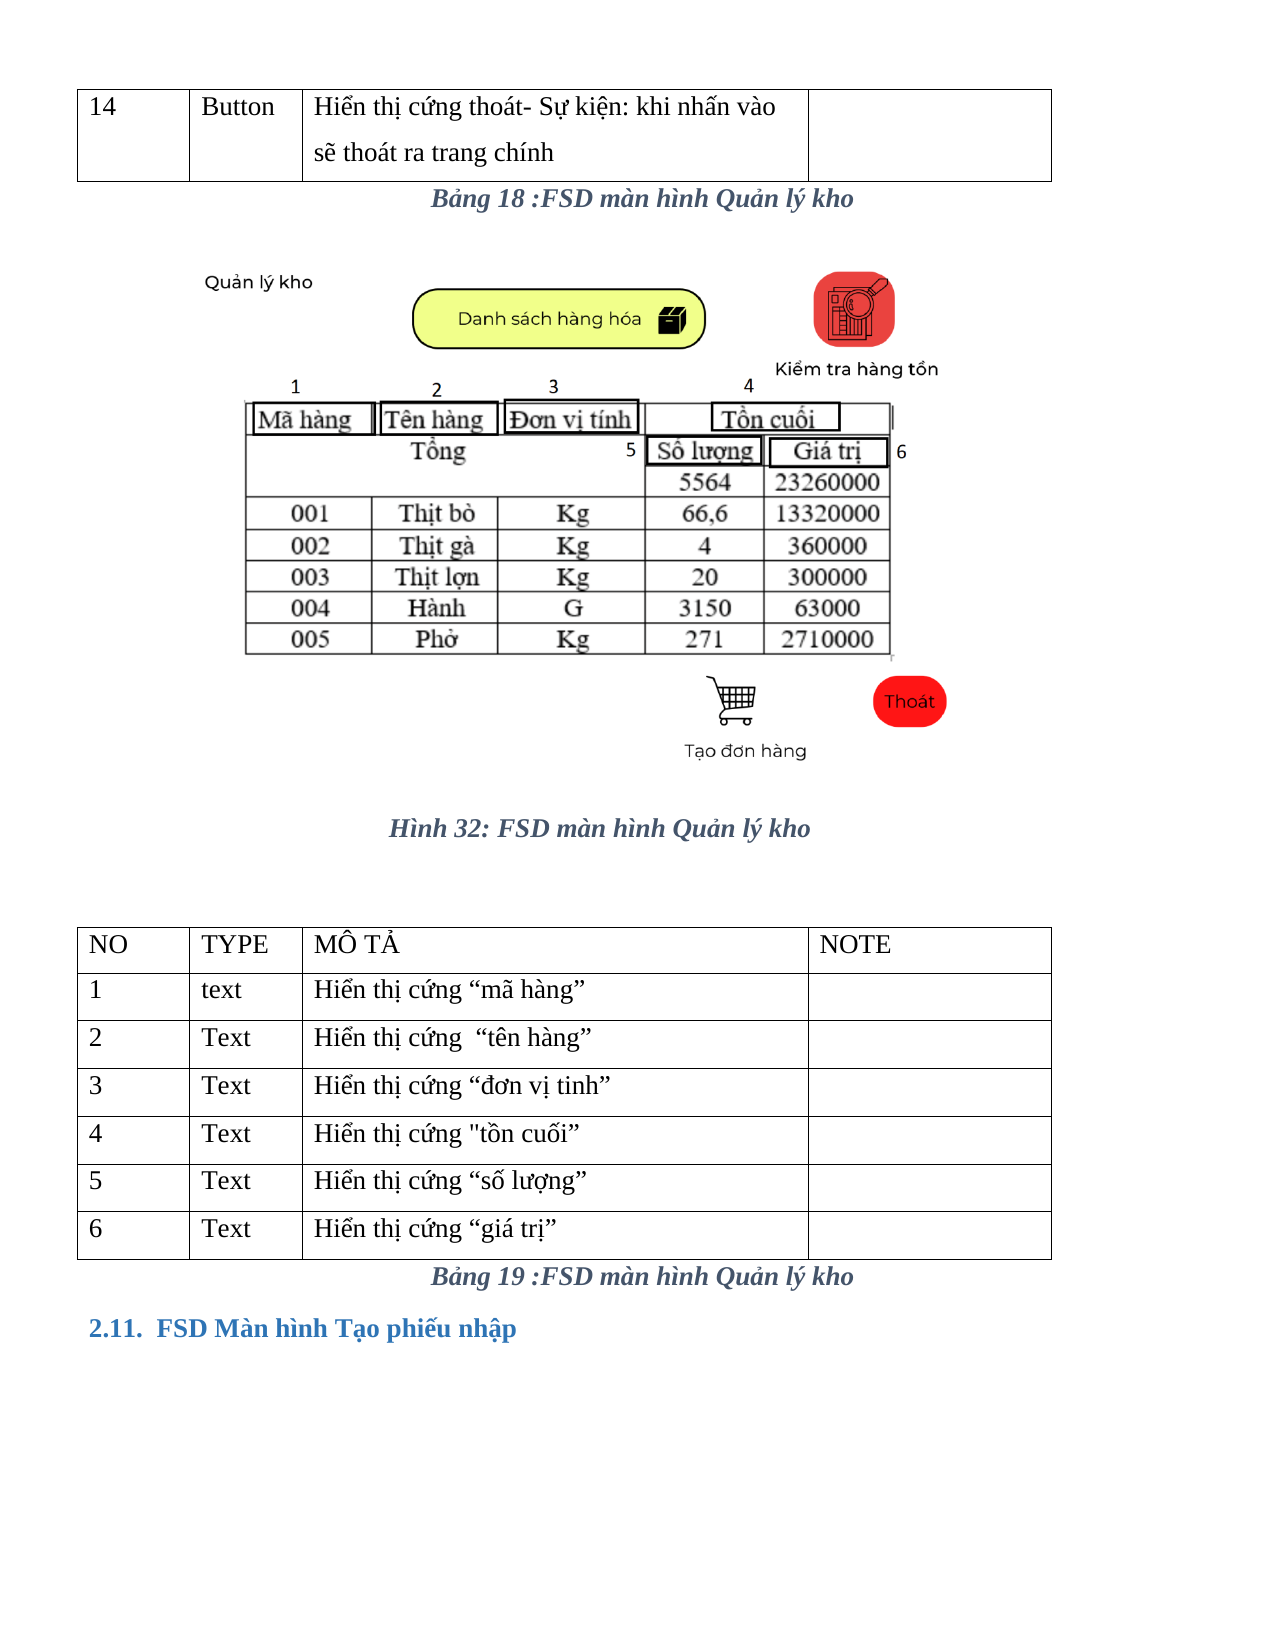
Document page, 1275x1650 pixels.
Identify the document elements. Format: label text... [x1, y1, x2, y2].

text Bảng 19 :FSD màn hình Quản lý kho [89, 1260, 1196, 1291]
table_header TYPE [190, 928, 302, 973]
table_header NOTE [809, 928, 1051, 973]
table_cell [809, 1212, 1051, 1259]
table_cell Hiển thị cứng “số lượng” [303, 1165, 808, 1211]
table_cell Hiển thị cứng “mã hàng” [303, 974, 808, 1020]
text Hình 32: FSD màn hình Quản lý kho [314, 812, 1196, 843]
table_cell 1 [78, 974, 189, 1020]
table_cell Text [190, 1021, 302, 1068]
picture [88, 233, 1064, 782]
table_cell Text [190, 1069, 302, 1116]
table_cell text [190, 974, 302, 1020]
table_cell Hiển thị cứng “đơn vị tinh” [303, 1069, 808, 1116]
table_cell Text [190, 1212, 302, 1259]
table_cell Hiển thị cứng "tồn cuối” [303, 1117, 808, 1163]
table_cell 4 [78, 1117, 189, 1163]
table_cell 3 [78, 1069, 189, 1116]
table_cell Button [190, 90, 302, 181]
text Bảng 18 :FSD màn hình Quản lý kho [89, 182, 1196, 213]
table_cell 14 [78, 90, 189, 181]
table_cell 5 [78, 1165, 189, 1211]
table_header MÔ TẢ [303, 928, 808, 973]
table_header NO [78, 928, 189, 973]
table_cell [809, 1117, 1051, 1163]
table_cell [809, 1165, 1051, 1211]
table_cell 6 [78, 1212, 189, 1259]
table_cell Hiển thị cứng “giá trị” [303, 1212, 808, 1259]
subtitle 2.11. FSD Màn hình Tạo phiếu nhập [89, 1312, 1196, 1343]
table_cell [809, 1069, 1051, 1116]
table_cell [809, 1021, 1051, 1068]
table_cell Text [190, 1165, 302, 1211]
table_cell Hiển thị cứng thoát- Sự kiện: khi nhấn vào sẽ thoát ra trang chính [303, 90, 808, 181]
table_cell [809, 90, 1051, 181]
table_cell Hiển thị cứng “tên hàng” [303, 1021, 808, 1068]
table_cell 2 [78, 1021, 189, 1068]
table_cell [809, 974, 1051, 1020]
table_cell Text [190, 1117, 302, 1163]
